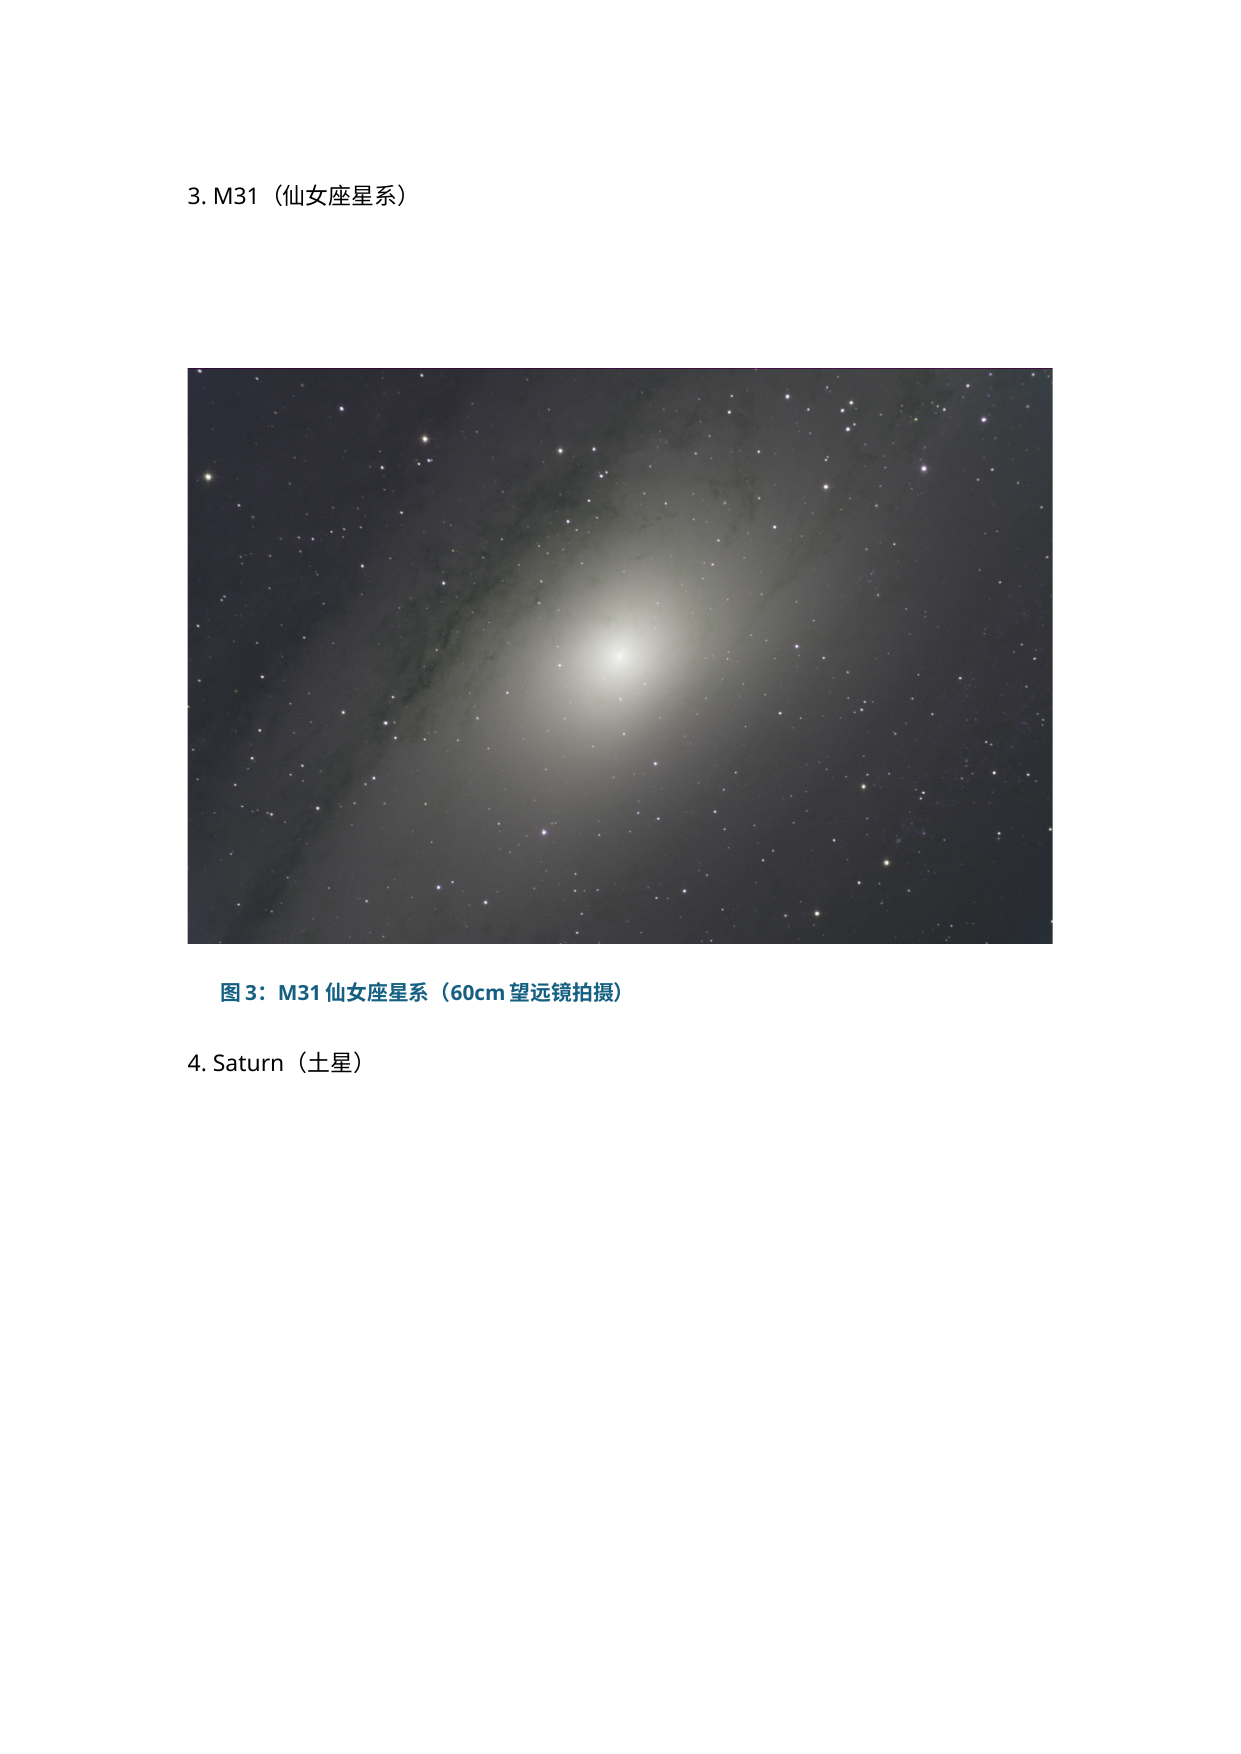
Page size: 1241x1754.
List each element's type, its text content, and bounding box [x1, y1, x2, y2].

text 图3：M31仙女座星系（60cm望远镜拍摄） [187, 975, 1053, 1008]
text 4. Saturn（土星） [187, 1029, 1053, 1094]
text 3. M31（仙女座星系） [187, 162, 1053, 227]
picture [187, 368, 1053, 944]
